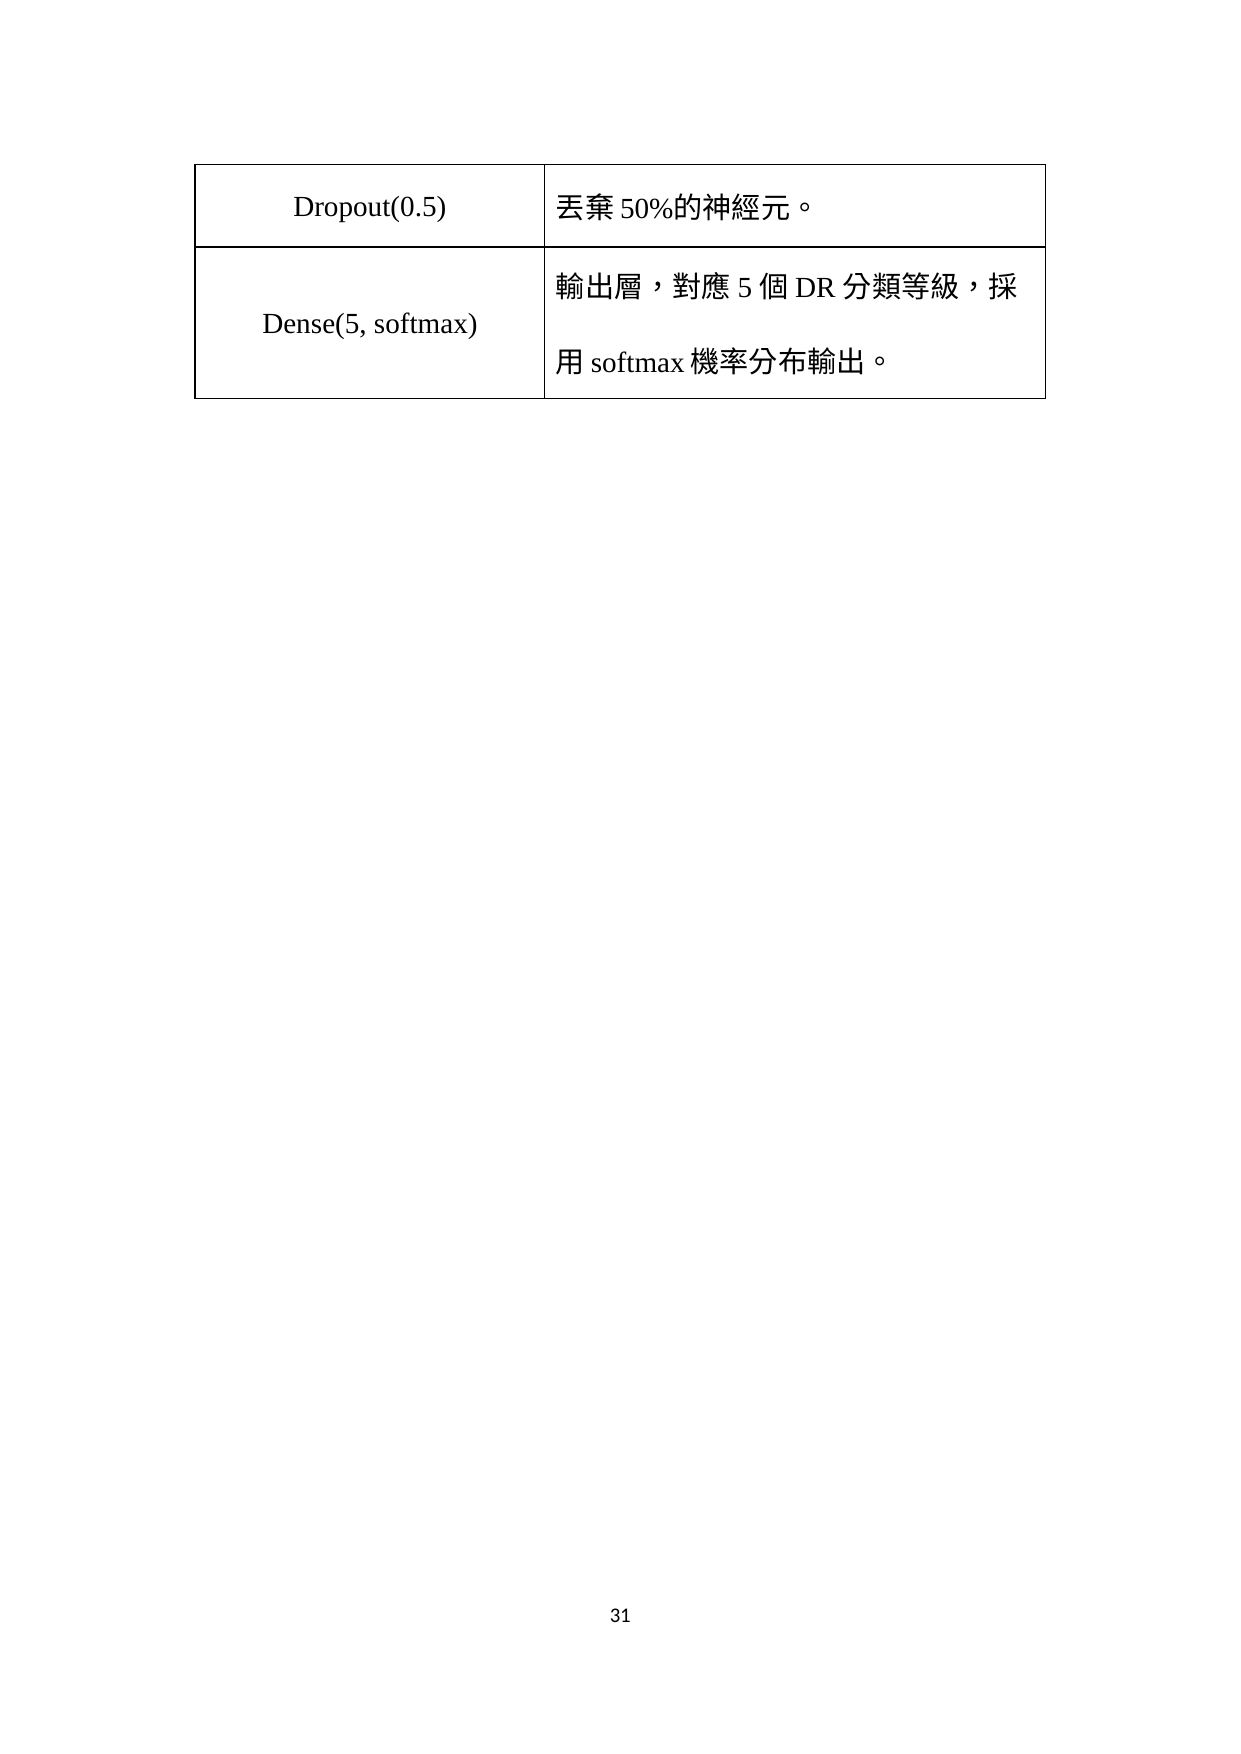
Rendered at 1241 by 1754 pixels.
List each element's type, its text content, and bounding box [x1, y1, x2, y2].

table_cell Dropout(0.5) [196, 165, 544, 246]
table_cell 輸出層，對應 5 個 DR 分類等級，採用softmax機率分布輸出。 [545, 248, 1045, 397]
table_cell Dense(5, softmax) [196, 248, 544, 397]
table_cell 丟棄50%的神經元。 [545, 165, 1045, 246]
